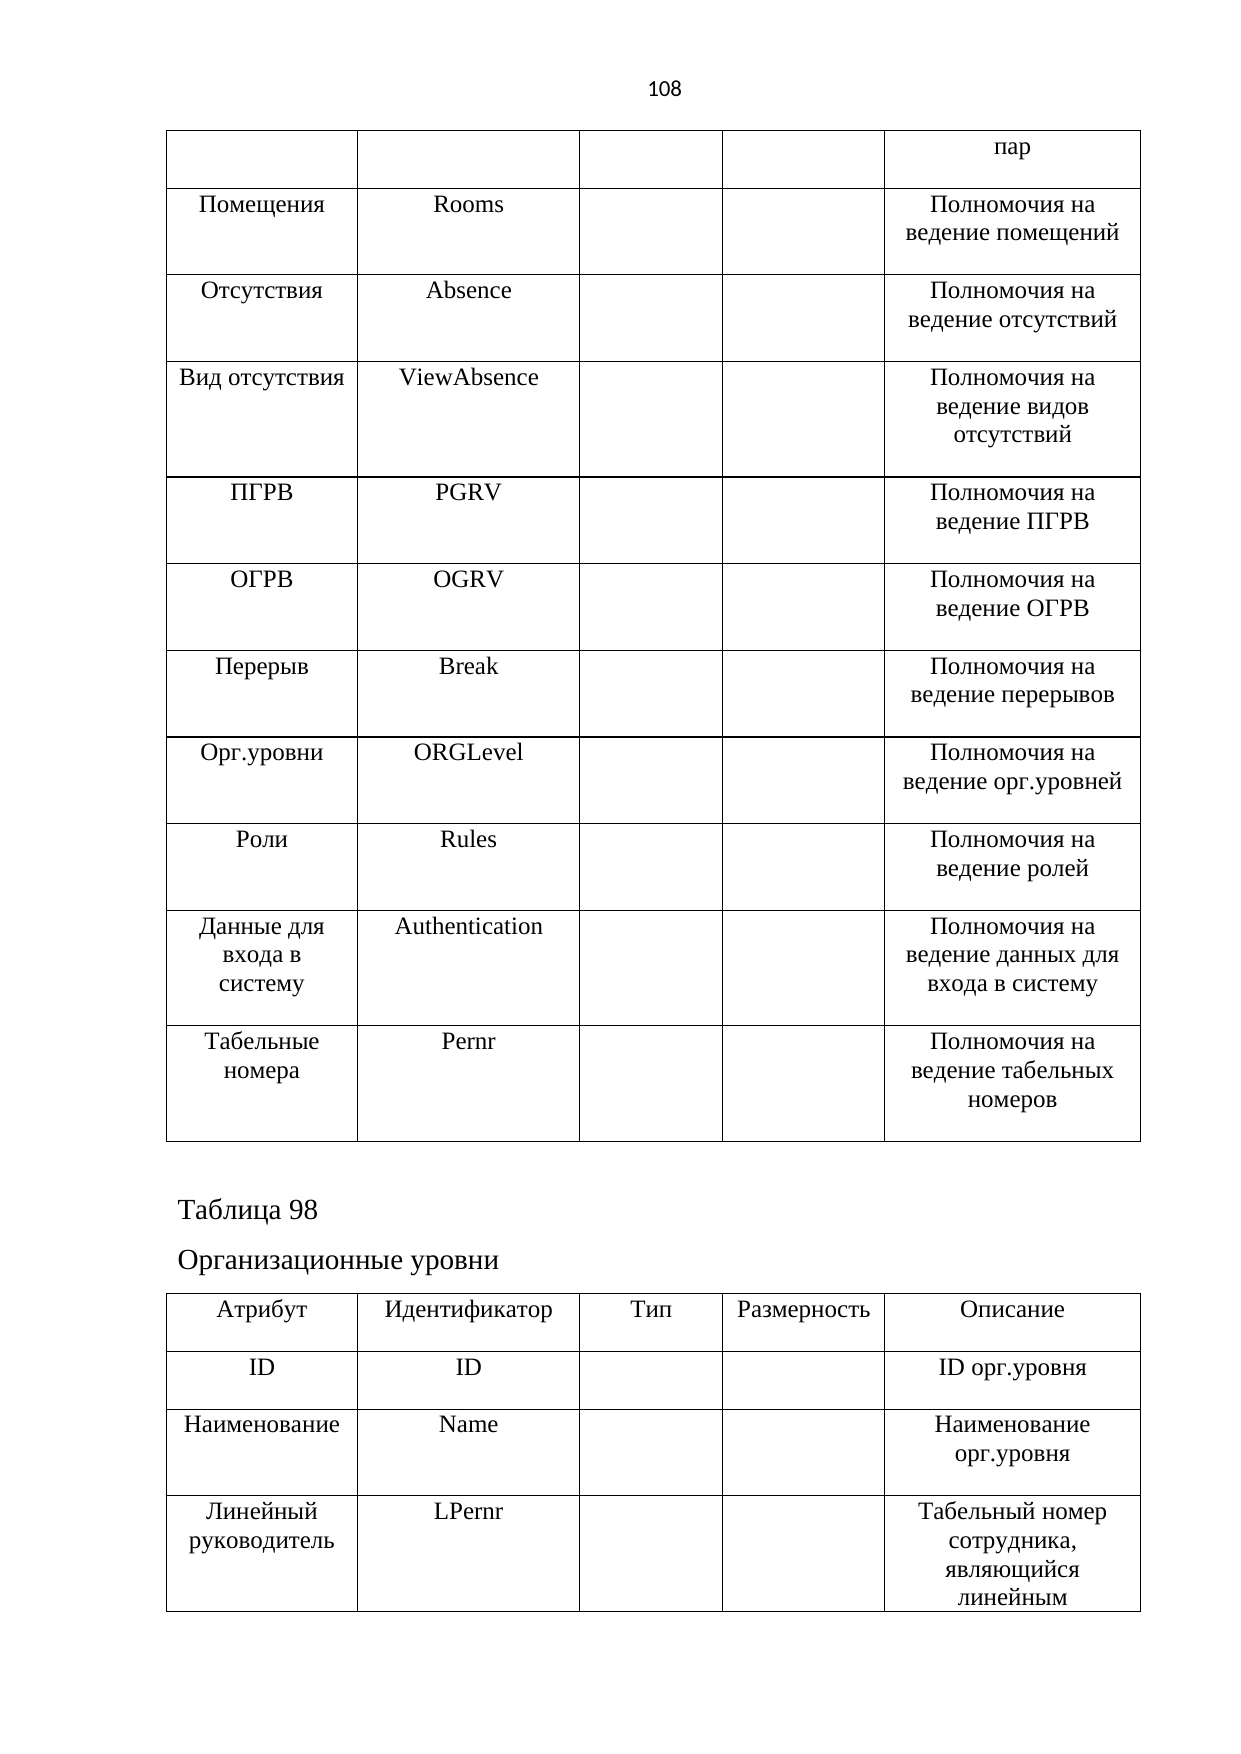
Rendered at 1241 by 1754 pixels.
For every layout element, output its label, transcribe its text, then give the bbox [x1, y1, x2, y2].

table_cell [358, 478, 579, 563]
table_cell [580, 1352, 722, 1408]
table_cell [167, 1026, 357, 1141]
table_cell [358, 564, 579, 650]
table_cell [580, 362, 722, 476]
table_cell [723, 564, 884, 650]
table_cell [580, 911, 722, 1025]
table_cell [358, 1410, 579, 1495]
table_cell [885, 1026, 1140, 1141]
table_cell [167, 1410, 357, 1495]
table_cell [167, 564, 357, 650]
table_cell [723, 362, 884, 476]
text Организационные уровни [177, 1242, 1152, 1276]
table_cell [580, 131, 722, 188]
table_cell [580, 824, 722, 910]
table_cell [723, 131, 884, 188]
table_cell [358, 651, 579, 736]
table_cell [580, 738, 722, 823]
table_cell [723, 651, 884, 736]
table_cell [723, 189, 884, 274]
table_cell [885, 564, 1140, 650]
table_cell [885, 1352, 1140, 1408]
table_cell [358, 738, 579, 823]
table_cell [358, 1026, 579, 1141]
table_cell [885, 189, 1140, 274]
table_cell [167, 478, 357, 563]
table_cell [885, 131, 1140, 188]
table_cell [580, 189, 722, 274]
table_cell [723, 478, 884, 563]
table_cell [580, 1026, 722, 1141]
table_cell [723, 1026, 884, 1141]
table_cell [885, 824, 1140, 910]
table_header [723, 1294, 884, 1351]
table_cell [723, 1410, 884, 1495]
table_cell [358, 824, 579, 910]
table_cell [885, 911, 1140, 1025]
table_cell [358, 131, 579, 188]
text Таблица 98 [177, 1192, 1152, 1226]
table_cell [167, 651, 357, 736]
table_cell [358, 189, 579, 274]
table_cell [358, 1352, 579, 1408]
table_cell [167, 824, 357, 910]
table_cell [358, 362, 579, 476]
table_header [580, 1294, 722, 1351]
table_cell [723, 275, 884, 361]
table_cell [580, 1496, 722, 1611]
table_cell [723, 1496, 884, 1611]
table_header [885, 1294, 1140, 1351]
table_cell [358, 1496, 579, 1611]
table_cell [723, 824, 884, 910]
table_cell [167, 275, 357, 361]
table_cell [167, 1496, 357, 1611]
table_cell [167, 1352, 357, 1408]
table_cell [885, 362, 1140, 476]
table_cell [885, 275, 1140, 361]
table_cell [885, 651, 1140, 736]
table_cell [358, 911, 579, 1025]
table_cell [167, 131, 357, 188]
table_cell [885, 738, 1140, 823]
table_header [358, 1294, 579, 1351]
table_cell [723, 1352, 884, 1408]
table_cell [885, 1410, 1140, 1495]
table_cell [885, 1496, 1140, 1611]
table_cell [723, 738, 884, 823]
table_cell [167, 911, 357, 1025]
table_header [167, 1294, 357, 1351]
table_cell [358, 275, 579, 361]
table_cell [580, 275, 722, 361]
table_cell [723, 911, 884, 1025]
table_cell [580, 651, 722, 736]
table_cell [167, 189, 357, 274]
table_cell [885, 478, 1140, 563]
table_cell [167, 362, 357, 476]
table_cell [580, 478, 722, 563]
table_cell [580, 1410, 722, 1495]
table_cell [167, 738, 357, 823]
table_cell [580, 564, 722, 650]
